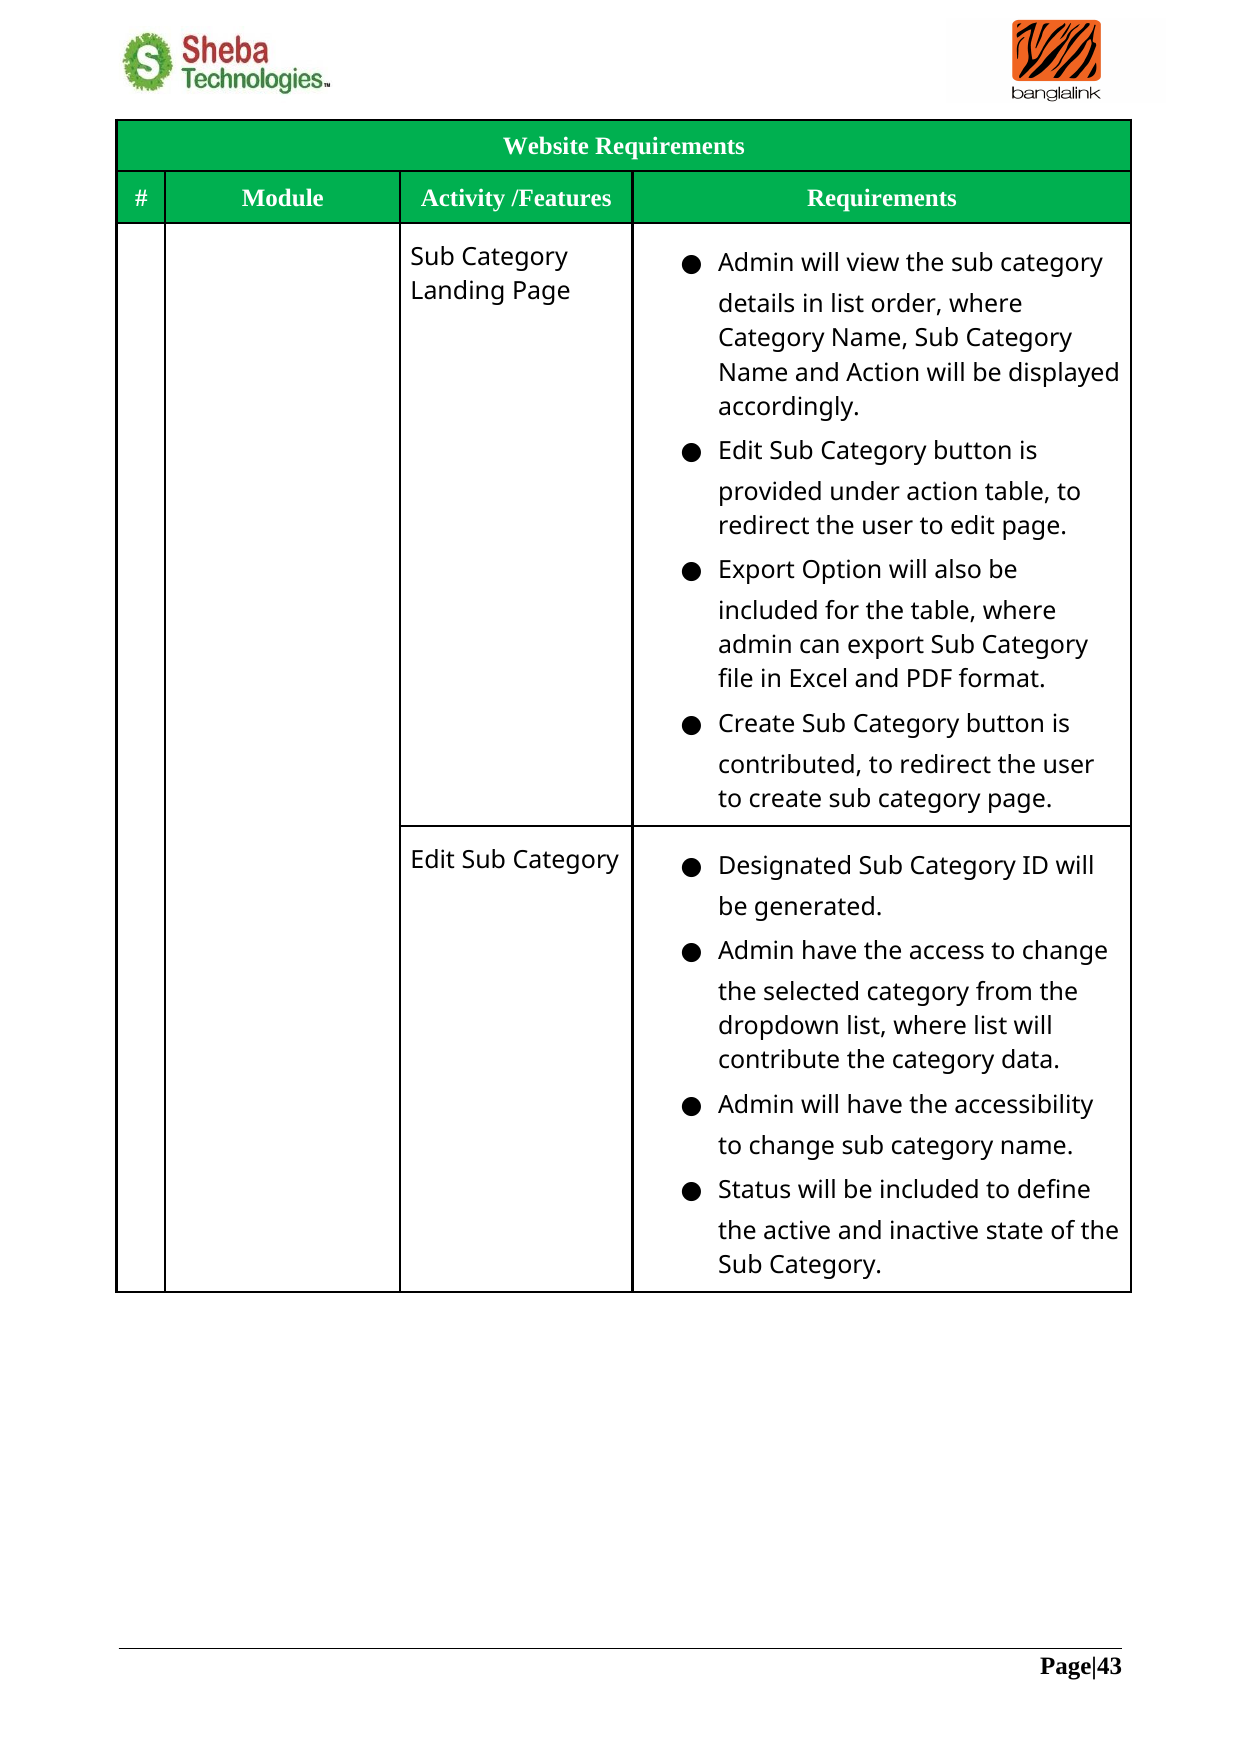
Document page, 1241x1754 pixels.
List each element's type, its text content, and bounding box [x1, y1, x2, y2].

table_cell Admin will view the sub category details in list order, where Category Name, Sub Category Name and Action will be displayed accordingly. Edit Sub Category button is provided under action table, to redirect the user to edit page. Export Option will also be included for the table, where admin can export Sub Category file in Excel and PDF format. Create Sub Category button is contributed, to redirect the user to create sub category page. [634, 224, 1130, 825]
table_cell Sub Category Landing Page [401, 224, 631, 825]
table_header Website Requirements [118, 121, 1130, 170]
table_cell Edit Sub Category [401, 827, 631, 1291]
picture [946, 18, 1167, 103]
table_cell Requirements [634, 172, 1130, 222]
picture [118, 26, 338, 103]
table_cell Activity /Features [401, 172, 631, 222]
table_cell # [118, 172, 164, 222]
table_cell Module [166, 172, 399, 222]
table_cell Designated Sub Category ID will be generated. Admin have the access to change the selected category from the dropdown list, where list will contribute the category data. Admin will have the accessibility to change sub category name. Status will be included to define the active and inactive state of the Sub Category. [634, 827, 1130, 1291]
